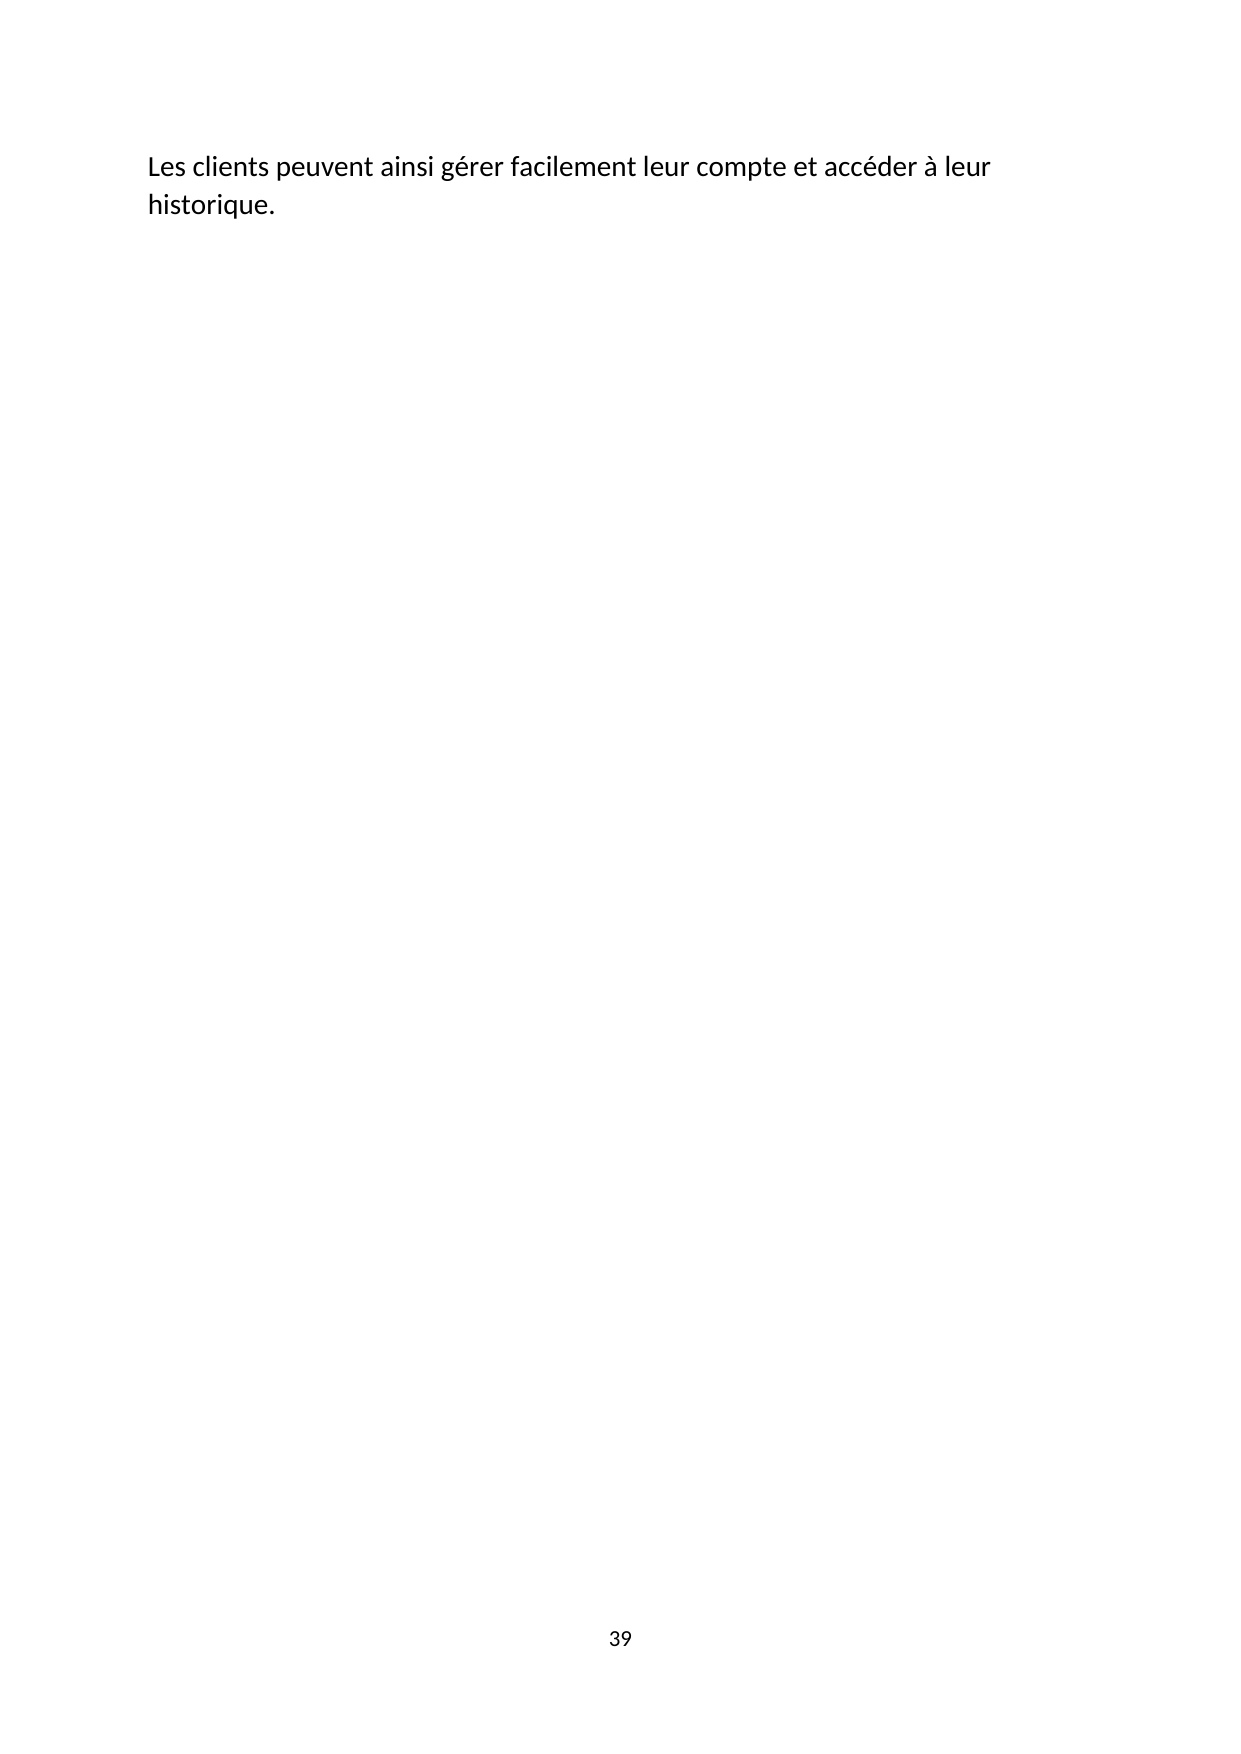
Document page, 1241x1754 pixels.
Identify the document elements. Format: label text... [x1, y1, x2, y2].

text Les clients peuvent ainsi gérer facilement leur compte et accéder à leur historique. [148, 148, 1093, 222]
